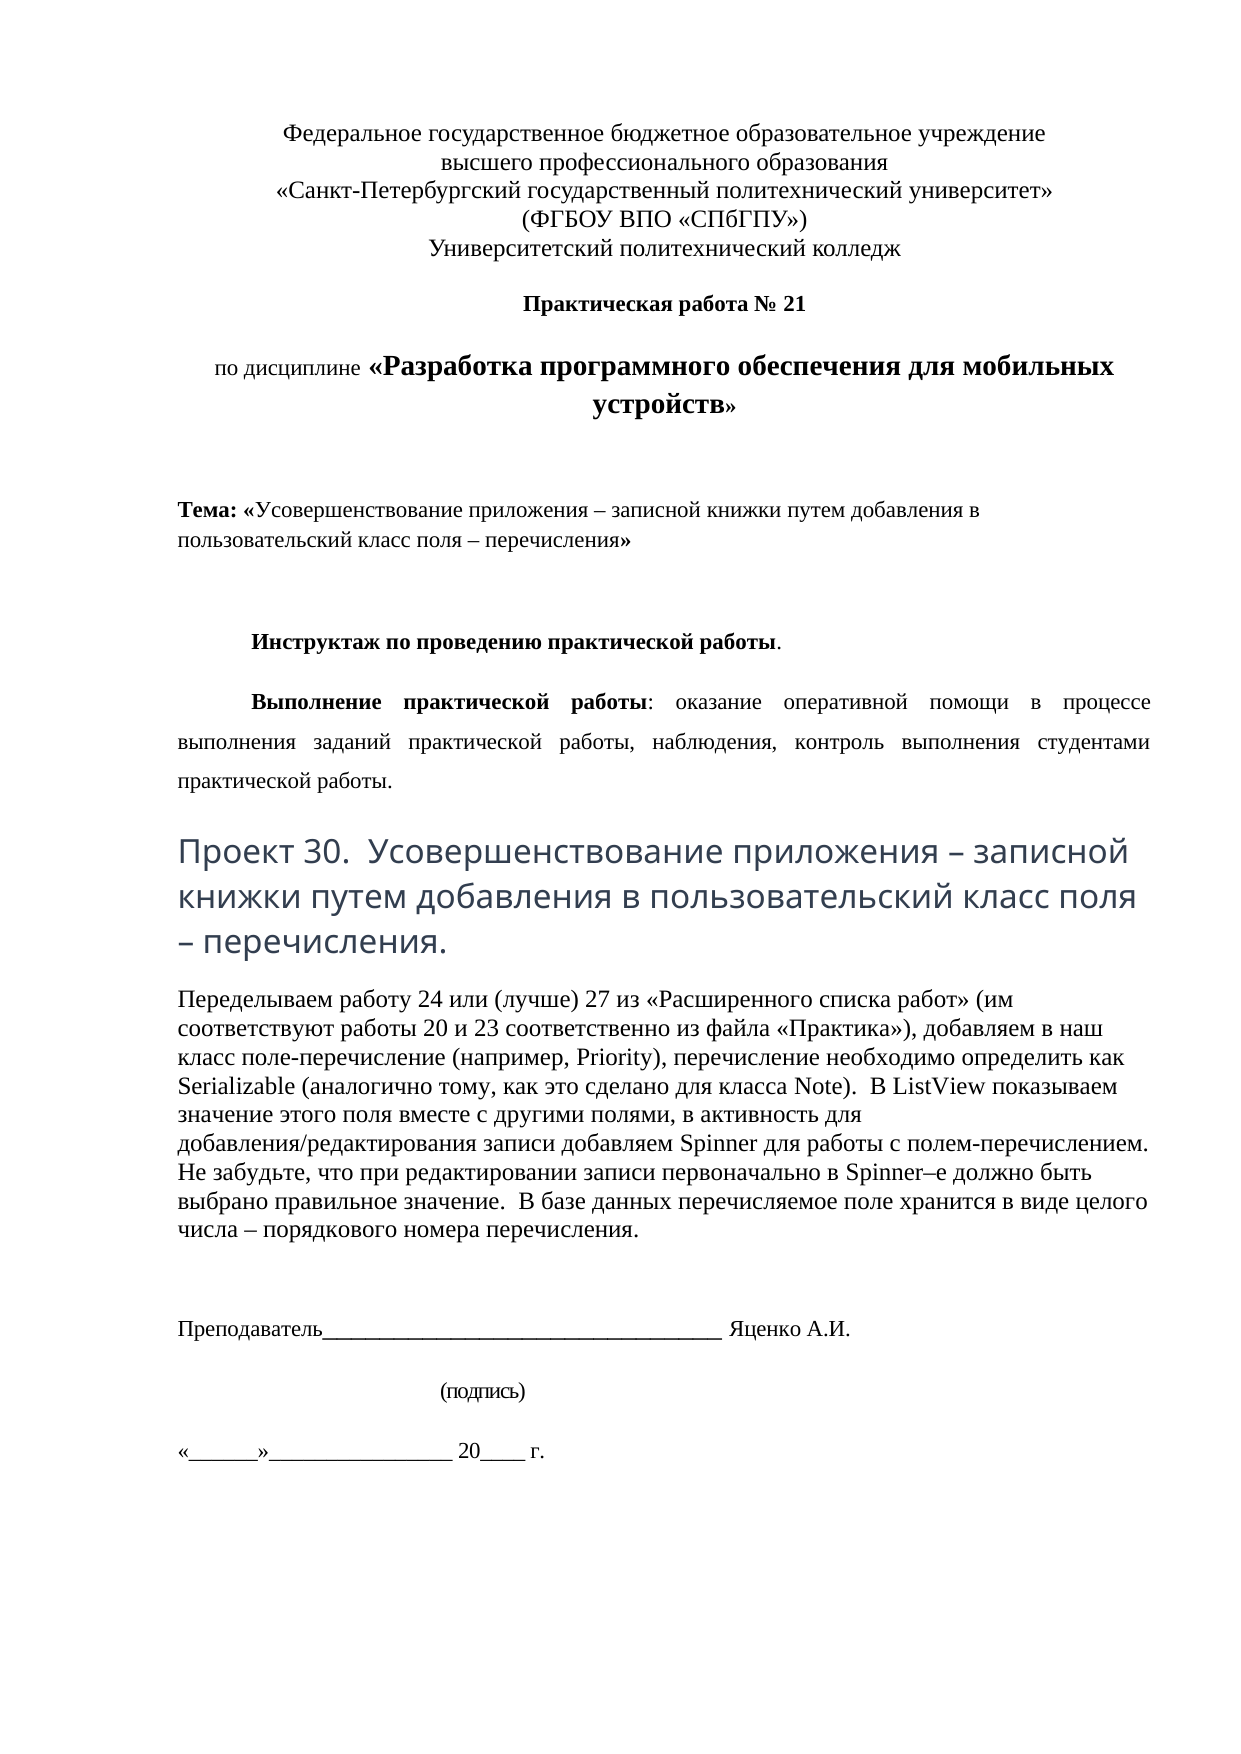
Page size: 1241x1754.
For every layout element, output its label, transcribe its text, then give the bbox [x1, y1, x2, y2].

text Университетский политехнический колледж [177, 233, 1152, 262]
text Переделываем работу 24 или (лучше) 27 из «Расширенного списка работ» (им соответствуют работы 20 и 23 соответственно из файла «Практика»), добавляем в наш класс поле-перечисление (например, Priority), перечисление необходимо определить как Serializable (аналогично тому, как это сделано для класса Note). В ListView показываем значение этого поля вместе с другими полями, в активность для добавления/редактирования записи добавляем Spinner для работы с полем-перечислением. Не забудьте, что при редактировании записи первоначально в Spinner–е должно быть выбрано правильное значение. В базе данных перечисляемое поле хранится в виде целого числа – порядкового номера перечисления. [177, 984, 1152, 1243]
text высшего профессионального образования [177, 147, 1152, 176]
text Практическая работа № 21 [177, 290, 1152, 316]
text «______»________________ 20____ г. [177, 1427, 864, 1466]
text Инструктаж по проведению практической работы. [177, 628, 1152, 654]
text Преподаватель Яценко А.И. [177, 1315, 1152, 1342]
text «Санкт-Петербургский государственный политехнический университет» [177, 176, 1152, 204]
text (ФГБОУ ВПО «СПбГПУ») [177, 204, 1152, 233]
text по дисциплине «Разработка программного обеспечения для мобильных устройств» [177, 348, 1152, 420]
text Тема: «Усовершенствование приложения – записной книжки путем добавления в пользовательский класс поля – перечисления» [177, 496, 1152, 552]
text Проект 30. Усовершенствование приложения – записной книжки путем добавления в пользовательский класс поля – перечисления. [177, 827, 1152, 964]
text Федеральное государственное бюджетное образовательное учреждение [177, 118, 1152, 147]
text Выполнение практической работы: оказание оперативной помощи в процессе выполнения заданий практической работы, наблюдения, контроль выполнения студентами практической работы. [177, 688, 1152, 793]
text (подпись) [178, 1367, 864, 1406]
